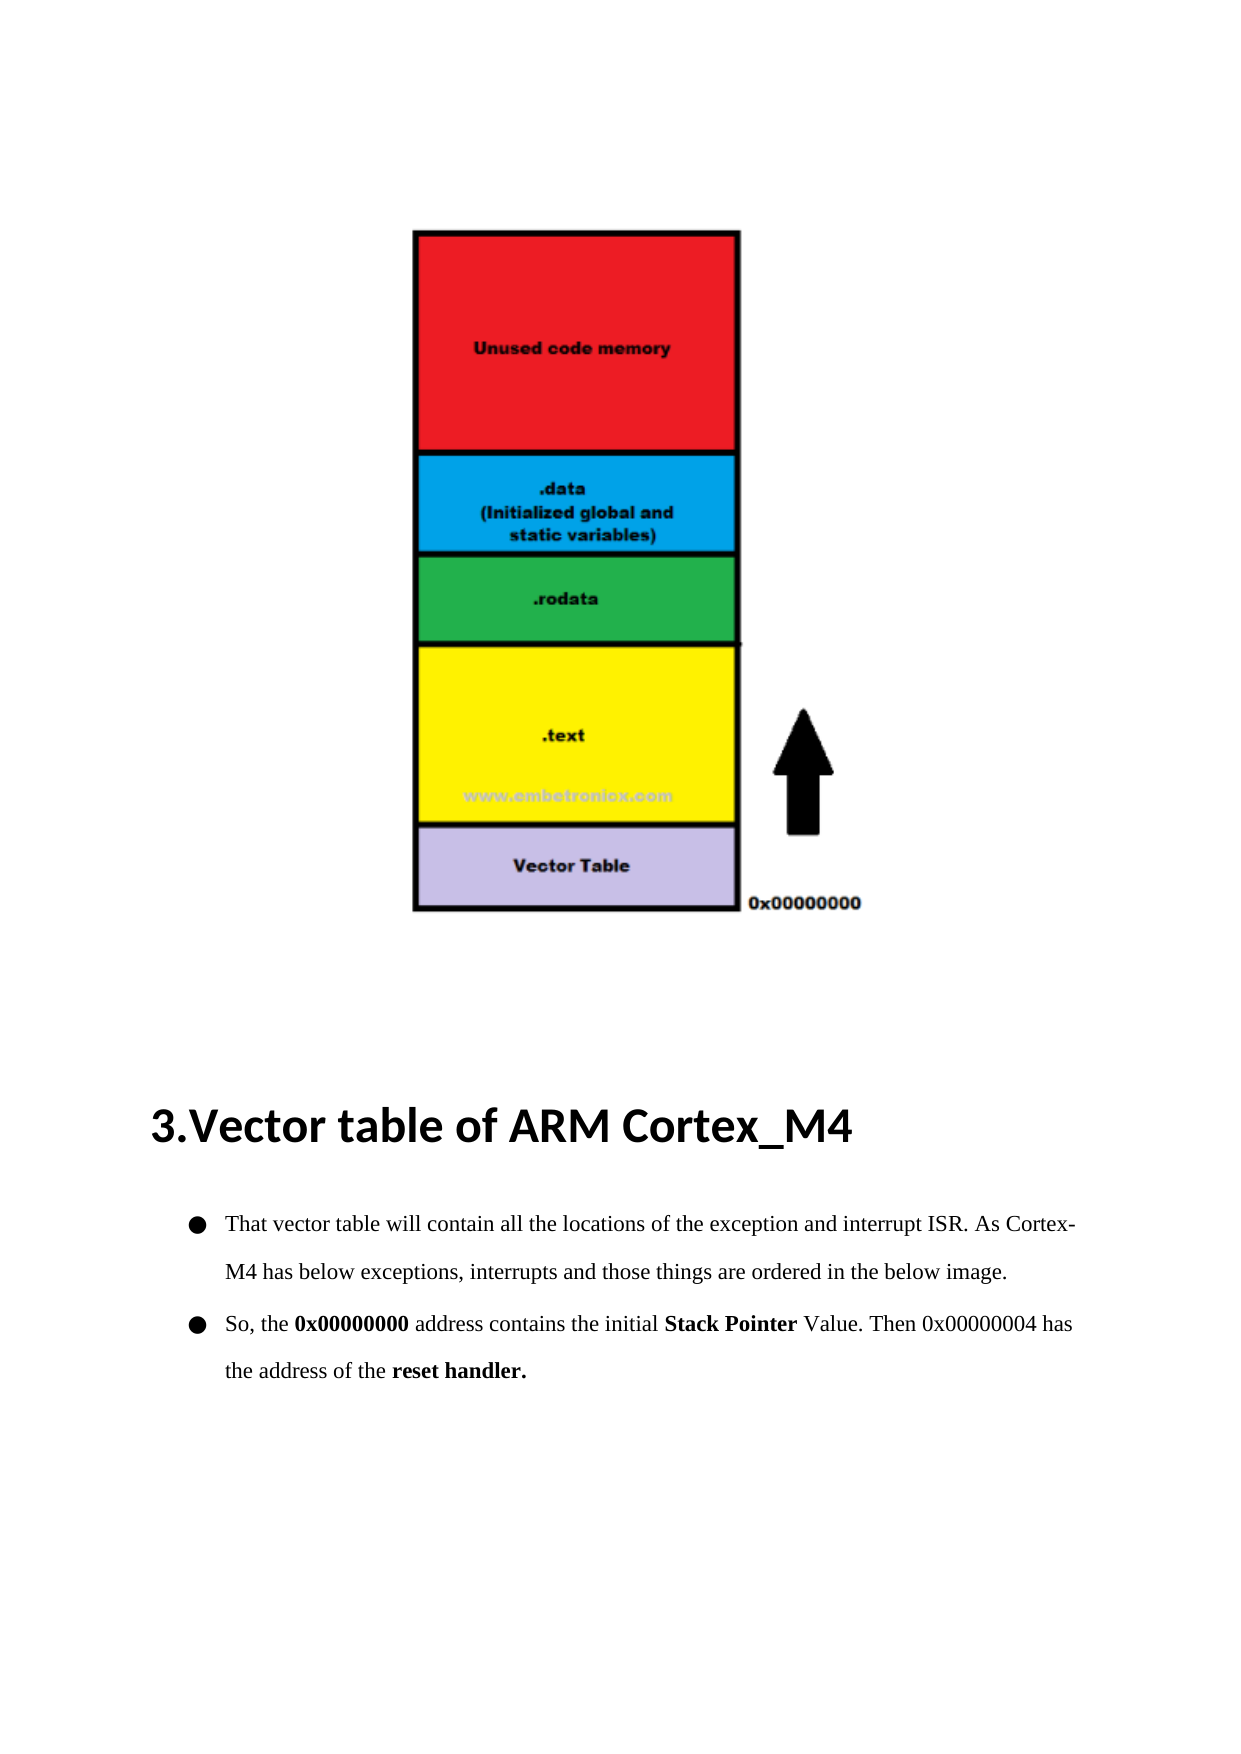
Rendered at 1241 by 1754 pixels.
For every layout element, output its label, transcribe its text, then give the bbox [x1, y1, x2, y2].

list So, the 0x00000000 address contains the initial Stack Pointer Value. Then 0x00000004 has the address of the reset handler. [187, 1297, 1090, 1384]
list That vector table will contain all the locations of the exception and interrupt ISR. As Cortex-M4 has below exceptions, interrupts and those things are ordered in the below image. [187, 1198, 1090, 1284]
picture [408, 227, 870, 918]
subtitle 3.Vector table of ARM Cortex_M4 [150, 1094, 1090, 1155]
